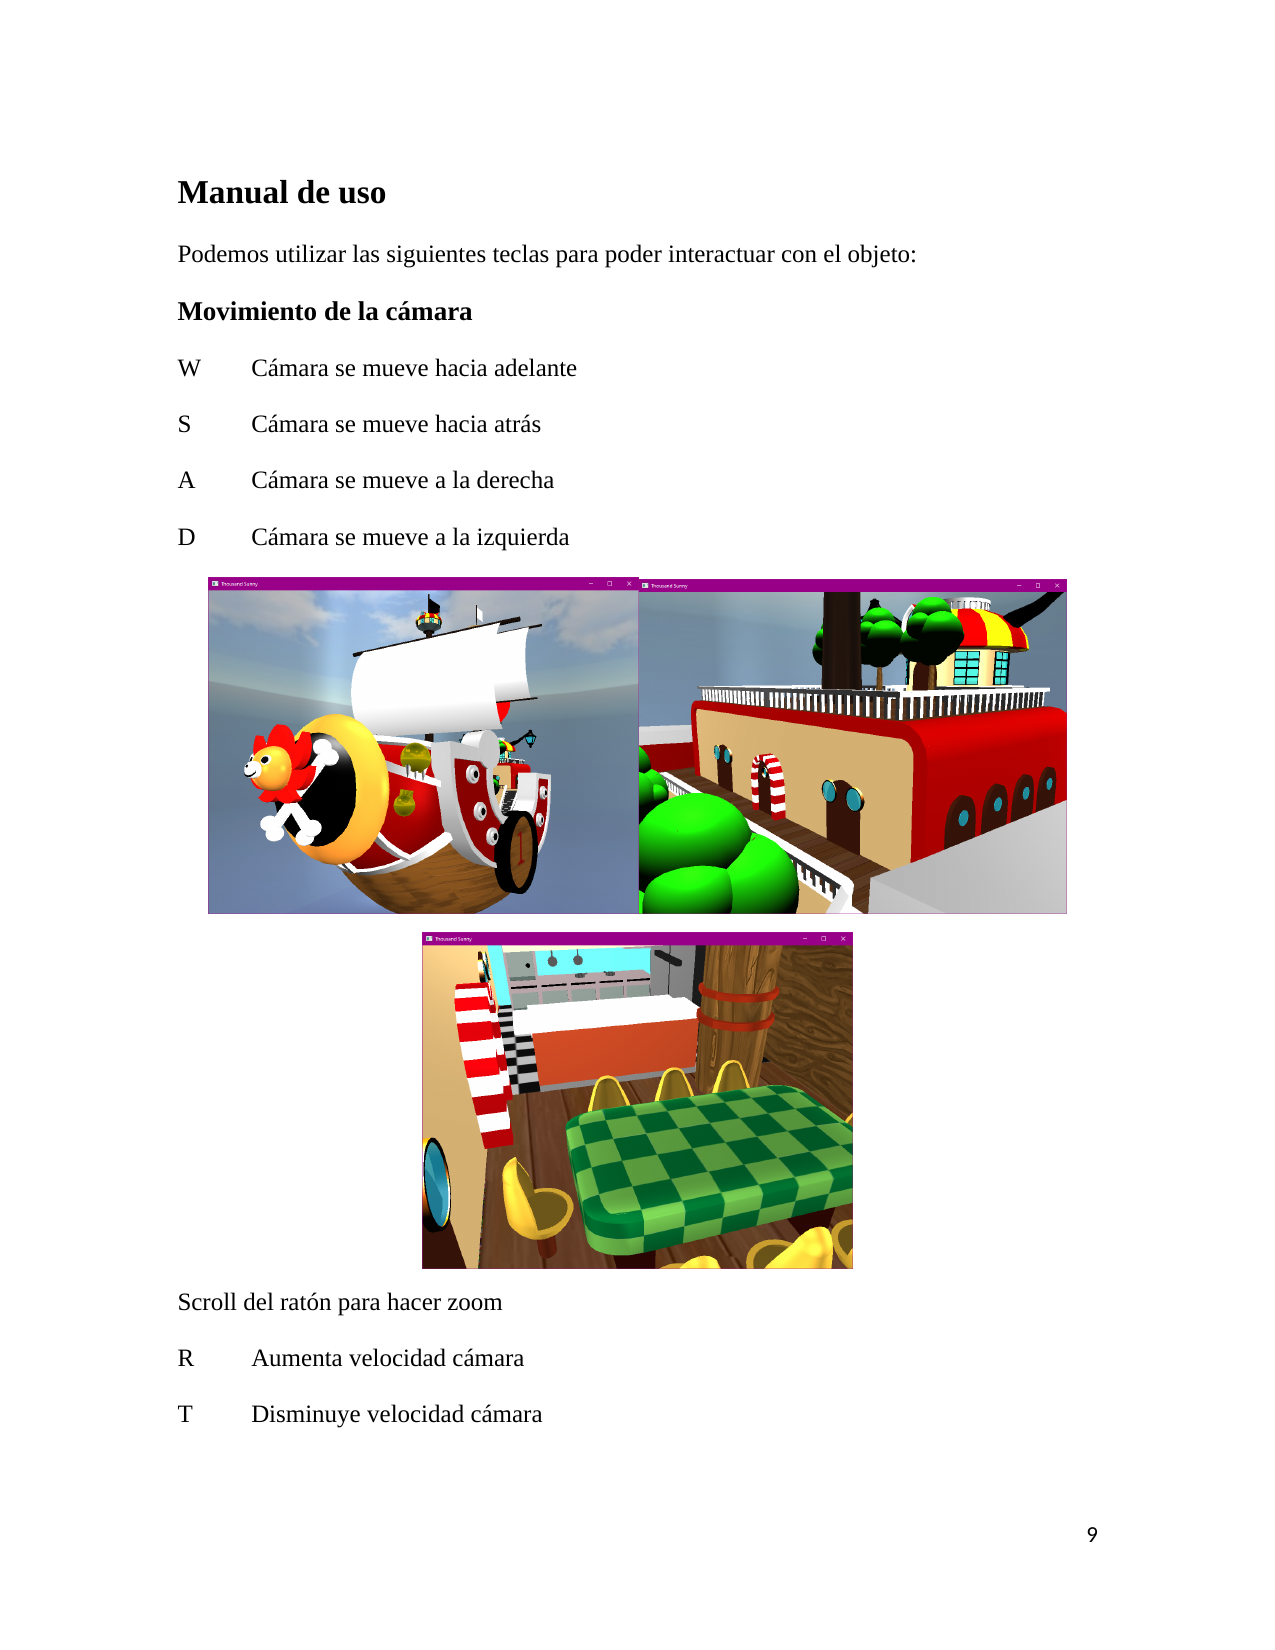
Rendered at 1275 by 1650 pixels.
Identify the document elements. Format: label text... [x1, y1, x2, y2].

text A Cámara se mueve a la derecha [177, 466, 1098, 494]
text Scroll del ratón para hacer zoom [177, 1287, 1098, 1316]
text S Cámara se mueve hacia atrás [177, 409, 1098, 438]
subtitle Manual de uso [177, 173, 1098, 211]
text R Aumenta velocidad cámara [177, 1343, 1098, 1372]
text D Cámara se mueve a la izquierda [177, 522, 1098, 550]
text Podemos utilizar las siguientes teclas para poder interactuar con el objeto: [177, 239, 1098, 268]
subtitle Movimiento de la cámara [177, 295, 1098, 326]
text W Cámara se mueve hacia adelante [177, 353, 1098, 382]
picture [208, 577, 1067, 914]
text T Disminuye velocidad cámara [177, 1399, 1098, 1428]
picture [422, 932, 853, 1269]
